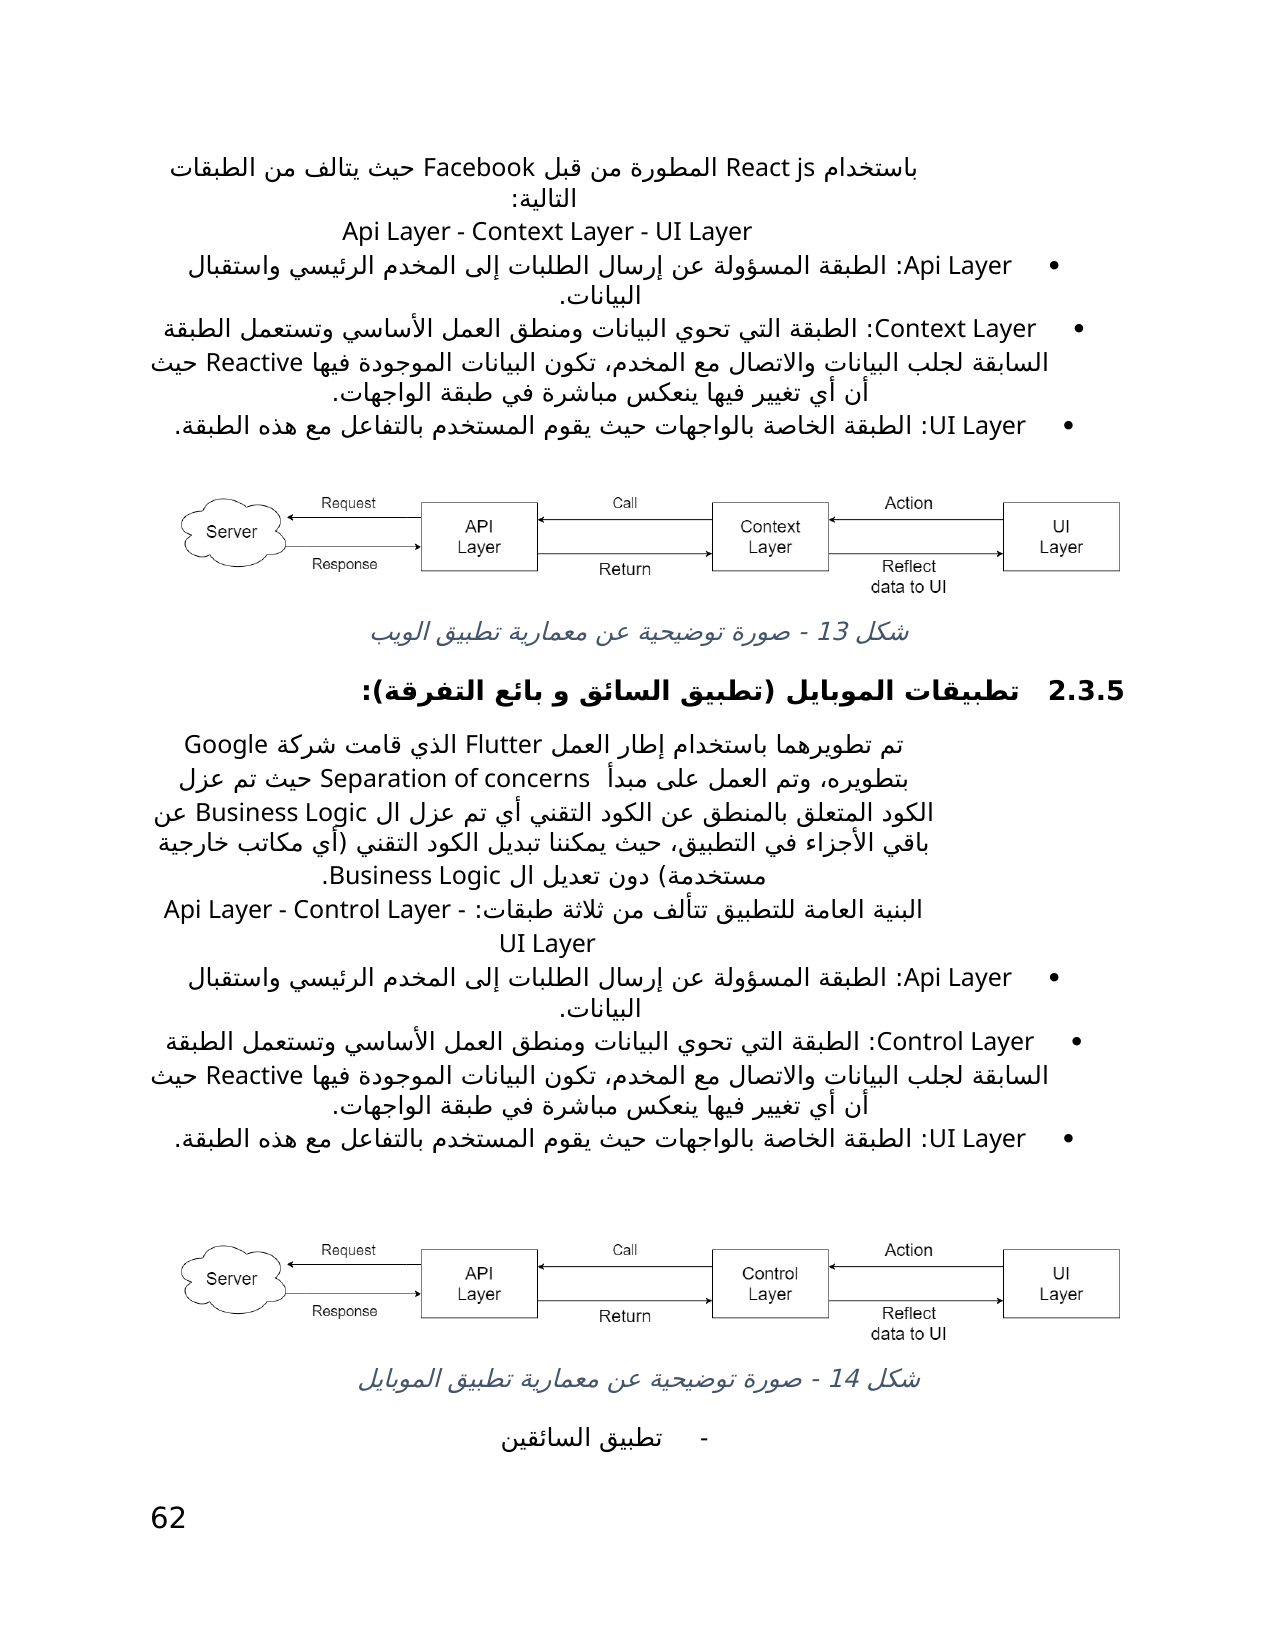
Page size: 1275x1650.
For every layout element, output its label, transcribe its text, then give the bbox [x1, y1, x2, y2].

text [150, 150, 937, 213]
picture [150, 466, 1125, 602]
list UI Layer: الطبقة الخاصة بالواجهات حيث يقوم المستخدم بالتفاعل مع هذه الطبقة. [150, 408, 1087, 442]
list Api Layer: الطبقة المسؤولة عن إرسال الطلبات إلى المخدم الرئيسي واستقبال البيانات. [150, 960, 1087, 1023]
list Context Layer: الطبقة التي تحوي البيانات ومنطق العمل الأساسي وتستعمل الطبقة السابقة لجلب البيانات والاتصال مع المخدم، تكون البيانات الموجودة فيها Reactive حيث أن أي تغيير فيها ينعكس مباشرة في طبقة الواجهات. [150, 311, 1087, 408]
list تطبيق السائقين [150, 1422, 1050, 1452]
list Control Layer: الطبقة التي تحوي البيانات ومنطق العمل الأساسي وتستعمل الطبقة السابقة لجلب البيانات والاتصال مع المخدم، تكون البيانات الموجودة فيها Reactive حيث أن أي تغيير فيها ينعكس مباشرة في طبقة الواجهات. [150, 1023, 1087, 1121]
list Api Layer: الطبقة المسؤولة عن إرسال الطلبات إلى المخدم الرئيسي واستقبال البيانات. [150, 247, 1087, 311]
list UI Layer: الطبقة الخاصة بالواجهات حيث يقوم المستخدم بالتفاعل مع هذه الطبقة. [150, 1121, 1087, 1154]
title 2.3.5 تطبيقات الموبايل (تطبيق السائق و بائع التفرقة): [150, 676, 1125, 707]
picture [150, 1213, 1125, 1349]
text تم تطويرهما باستخدام إطار العمل Flutter الذي قامت شركة Google بتطويره، وتم العمل على مبدأ Separation of concerns حيث تم عزل الكود المتعلق بالمنطق عن الكود التقني أي تم عزل ال Business Logic عن باقي الأجزاء في التطبيق، حيث يمكننا تبديل الكود التقني (أي مكاتب خارجية مستخدمة) دون تعديل ال Business Logic. [150, 726, 937, 892]
text البنية العامة للتطبيق تتألف من ثلاثة طبقات: Api Layer - Control Layer - UI Layer [150, 892, 937, 960]
text Api Layer - Context Layer - UI Layer [150, 213, 937, 247]
